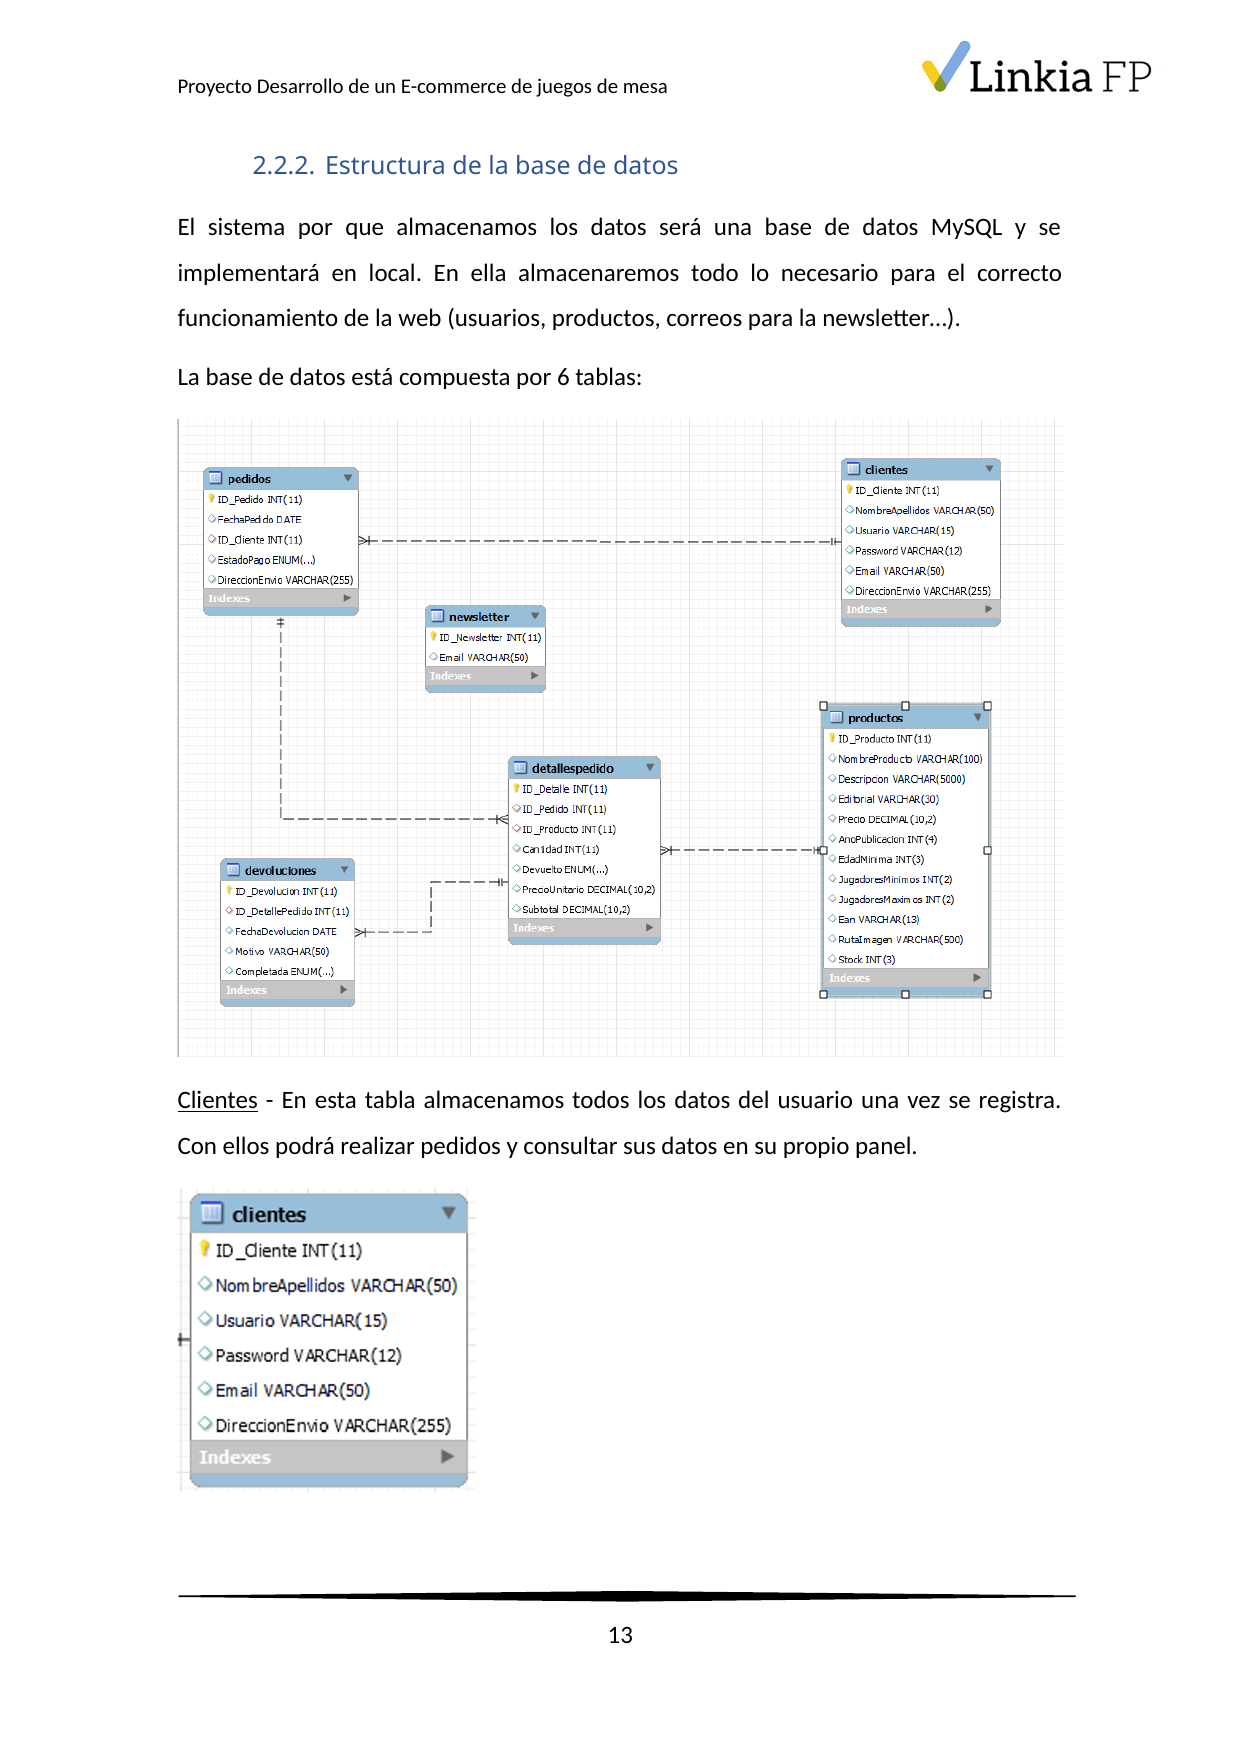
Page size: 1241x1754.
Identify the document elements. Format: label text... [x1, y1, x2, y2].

picture [914, 33, 1163, 101]
text La base de datos está compuesta por 6 tablas: [177, 361, 1063, 391]
text El sistema por que almacenamos los datos será una base de datos MySQL y se implementará en local. En ella almacenaremos todo lo necesario para el correcto funcionamiento de la web (usuarios, productos, correos para la newsletter…). [177, 211, 1063, 333]
subtitle Estructura de la base de datos [252, 148, 1063, 182]
picture [177, 1188, 477, 1492]
text Clientes - En esta tabla almacenamos todos los datos del usuario una vez se registra. Con ellos podrá realizar pedidos y consultar sus datos en su propio panel. [177, 1085, 1063, 1161]
picture [177, 419, 1063, 1057]
